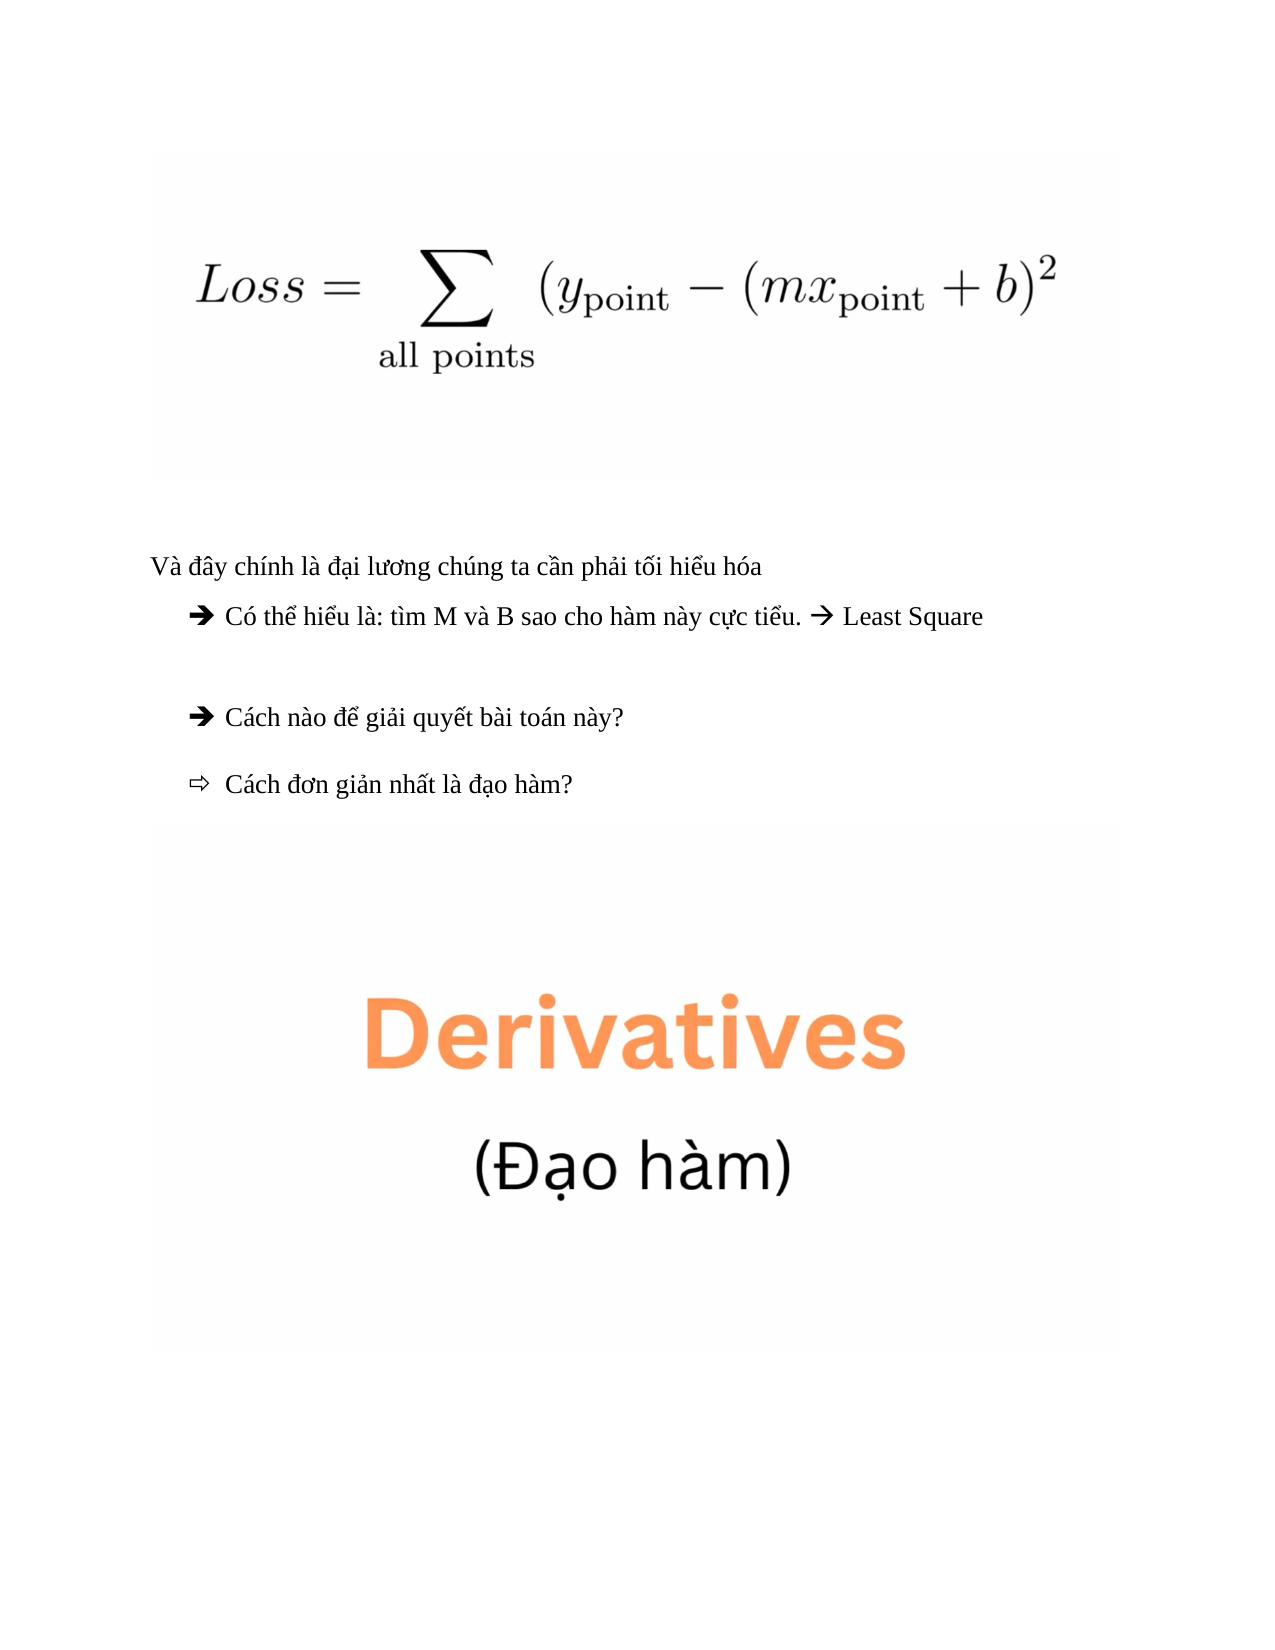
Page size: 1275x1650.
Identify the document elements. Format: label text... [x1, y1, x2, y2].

picture [150, 150, 1125, 481]
picture [150, 818, 1125, 1357]
list Có thể hiểu là: tìm M và B sao cho hàm này cực tiểu. Least Square [187, 600, 1125, 632]
list Cách nào để giải quyết bài toán này? [187, 701, 1125, 732]
text Và đây chính là đại lương chúng ta cần phải tối hiểu hóa [150, 550, 1125, 581]
list Cách đơn giản nhất là đạo hàm? [187, 768, 1125, 799]
